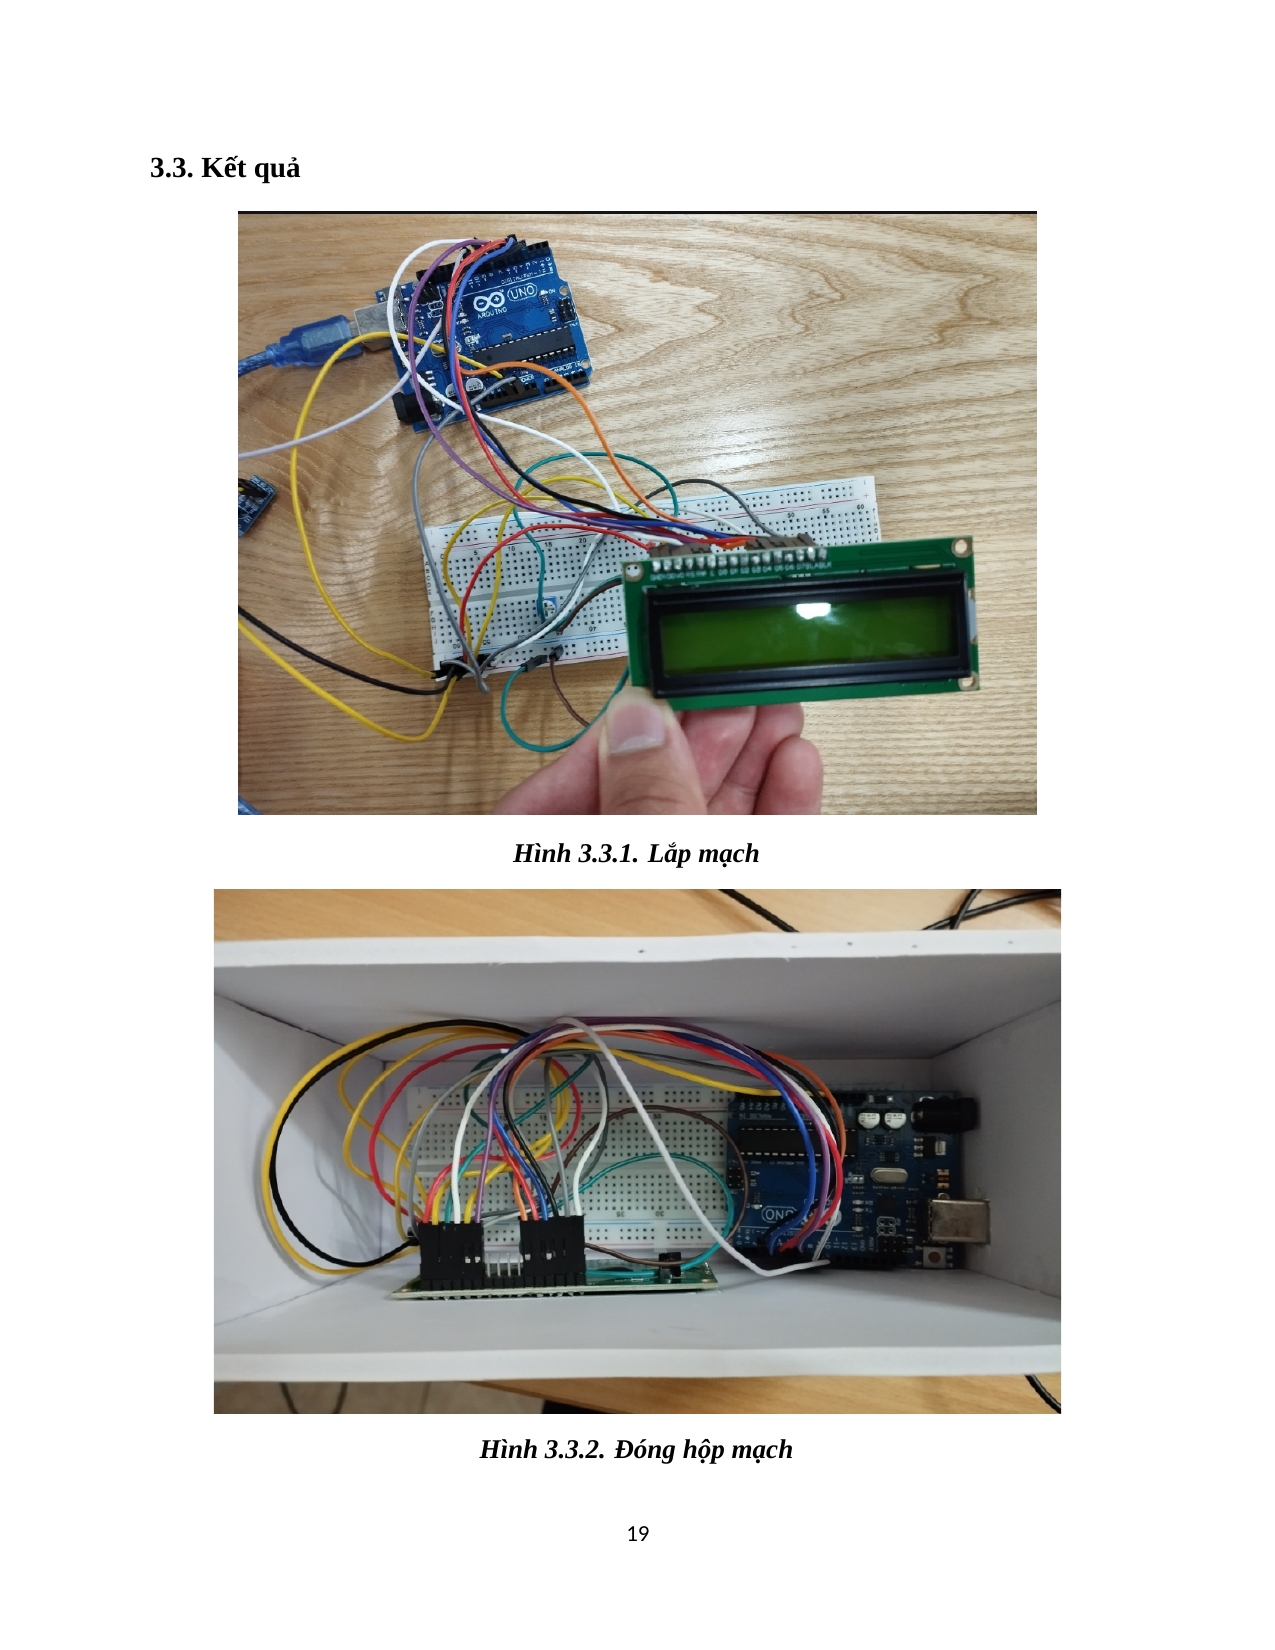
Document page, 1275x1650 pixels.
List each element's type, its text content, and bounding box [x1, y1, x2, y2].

picture [213, 889, 1062, 1414]
picture [238, 211, 1037, 815]
subtitle 3.3. Kết quả [150, 150, 1125, 183]
text Hình 3.3.1.13Lắp mạch [150, 837, 1125, 868]
text Hình 3.3.2.14Đóng hộp mạch [150, 1433, 1125, 1464]
